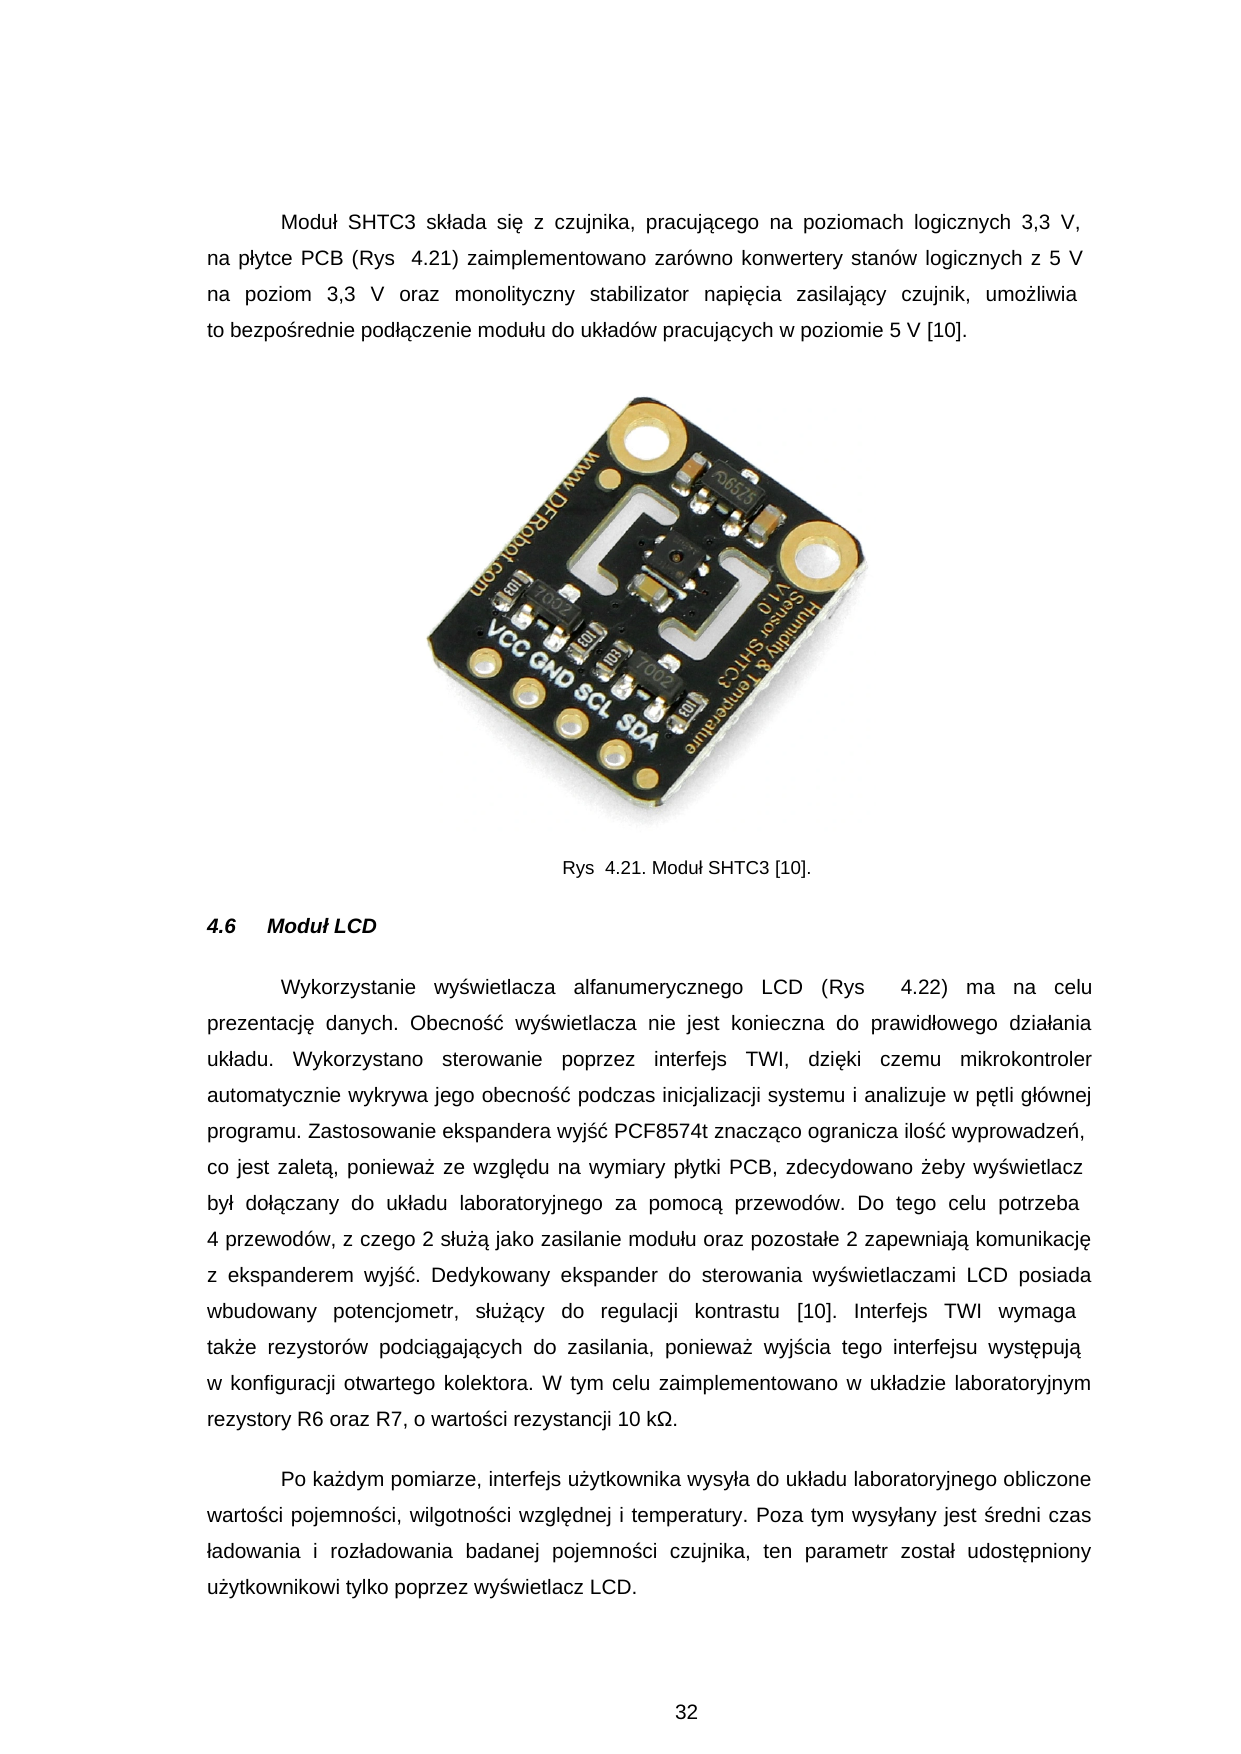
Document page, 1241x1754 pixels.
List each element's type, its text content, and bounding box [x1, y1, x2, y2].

subtitle Moduł LCD [207, 914, 1092, 938]
text Po każdym pomiarze, interfejs użytkownika wysyła do układu laboratoryjnego obliczone wartości pojemności, wilgotności względnej i temperatury. Poza tym wysyłany jest średni czas ładowania i rozładowania badanej pojemności czujnika, ten parametr został udostępniony użytkownikowi tylko poprzez wyświetlacz LCD. [207, 1467, 1092, 1599]
picture [423, 379, 876, 833]
